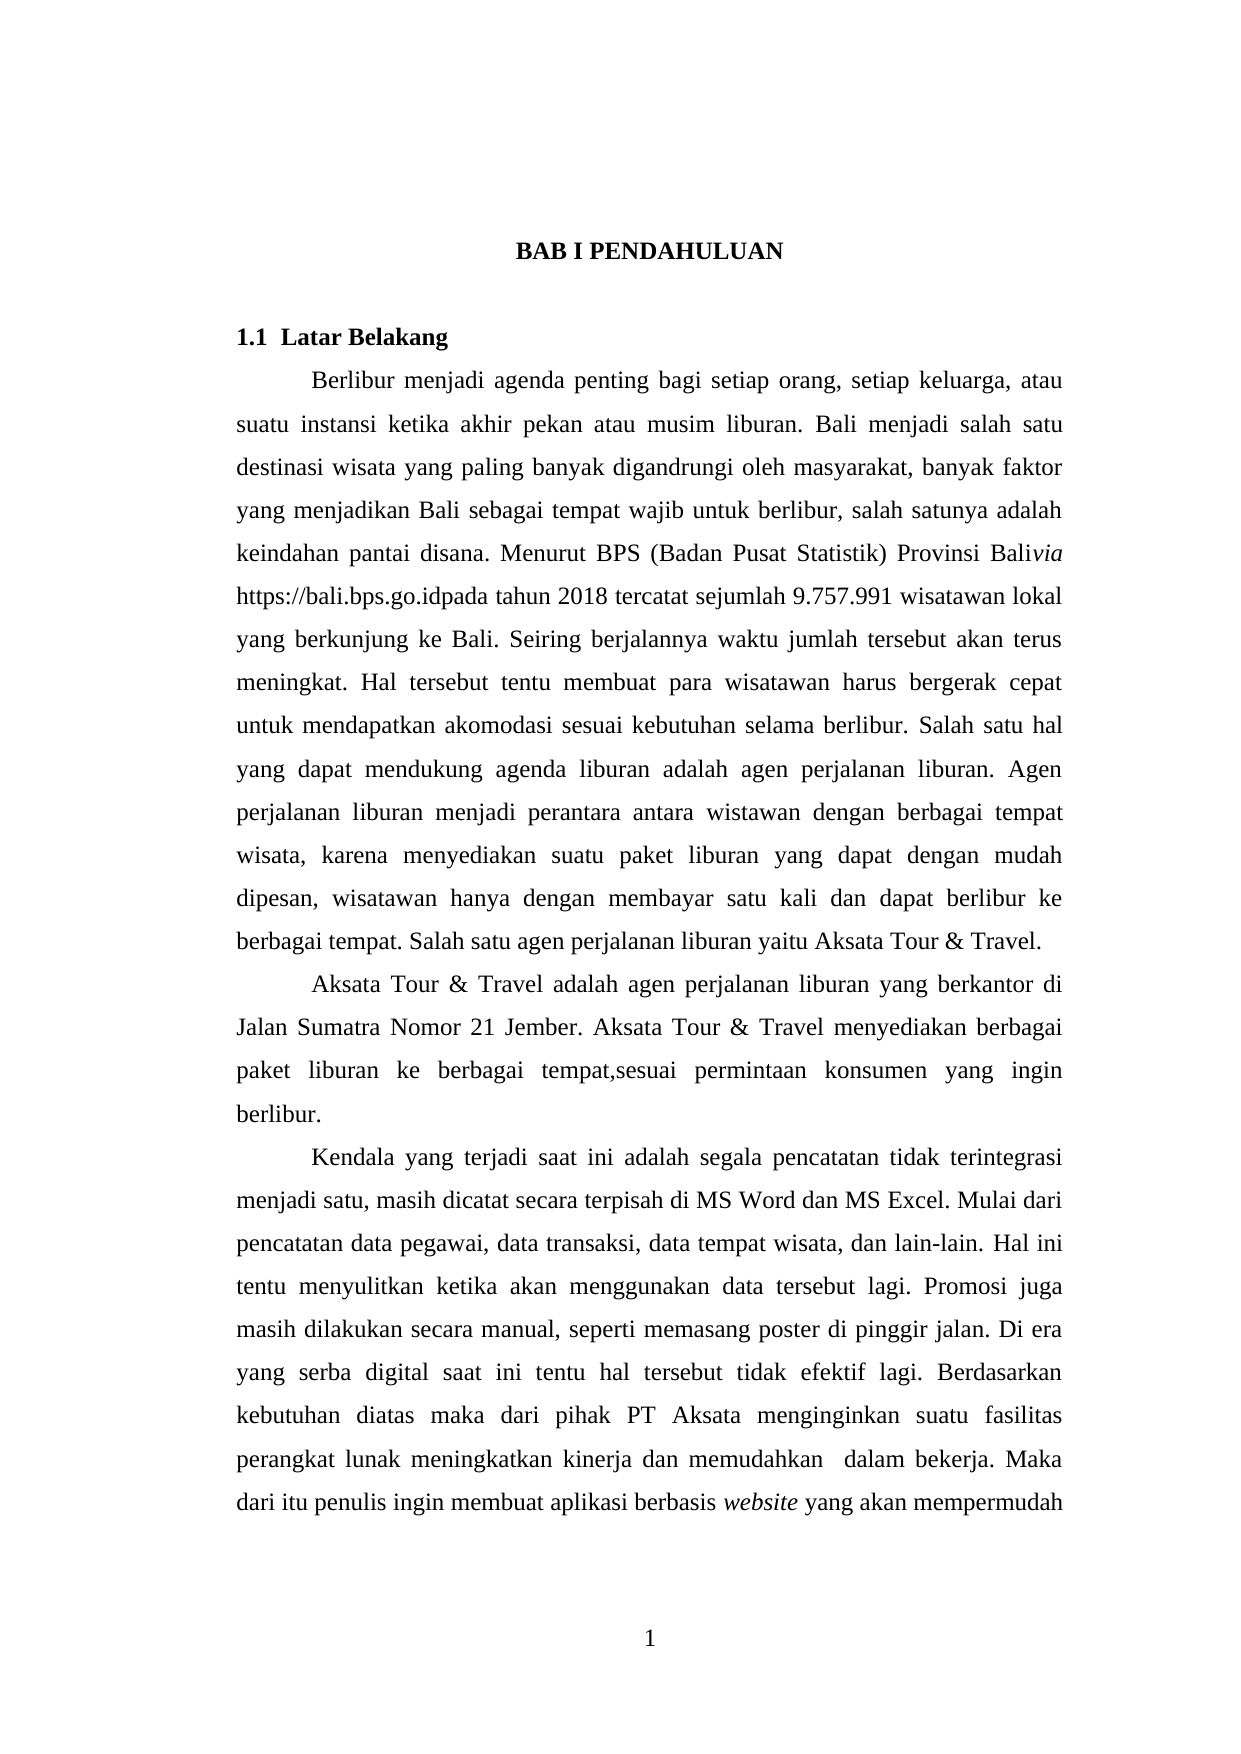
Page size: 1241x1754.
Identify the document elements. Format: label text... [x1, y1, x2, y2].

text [236, 1142, 1063, 1516]
subtitle BAB I PENDAHULUAN [236, 236, 1063, 265]
text Berlibur menjadi agenda penting bagi setiap orang, setiap keluarga, atau suatu instansi ketika akhir pekan atau musim liburan. Bali menjadi salah satu destinasi wisata yang paling banyak digandrungi oleh masyarakat, banyak faktor yang menjadikan Bali sebagai tempat wajib untuk berlibur, salah satunya adalah keindahan pantai disana. Menurut BPS (Badan Pusat Statistik) Provinsi Balivia https://bali.bps.go.idpada tahun 2018 tercatat sejumlah 9.757.991 wisatawan lokal yang berkunjung ke Bali. Seiring berjalannya waktu jumlah tersebut akan terus meningkat. Hal tersebut tentu membuat para wisatawan harus bergerak cepat untuk mendapatkan akomodasi sesuai kebutuhan selama berlibur. Salah satu hal yang dapat mendukung agenda liburan adalah agen perjalanan liburan. Agen perjalanan liburan menjadi perantara antara wistawan dengan berbagai tempat wisata, karena menyediakan suatu paket liburan yang dapat dengan mudah dipesan, wisatawan hanya dengan membayar satu kali dan dapat berlibur ke berbagai tempat. Salah satu agen perjalanan liburan yaitu Aksata Tour & Travel. [236, 366, 1063, 955]
text Aksata Tour & Travel adalah agen perjalanan liburan yang berkantor di Jalan Sumatra Nomor 21 Jember. Aksata Tour & Travel menyediakan berbagai paket liburan ke berbagai tempat,sesuai permintaan konsumen yang ingin berlibur. [236, 969, 1063, 1127]
subtitle 1.1 Latar Belakang [236, 322, 1063, 351]
